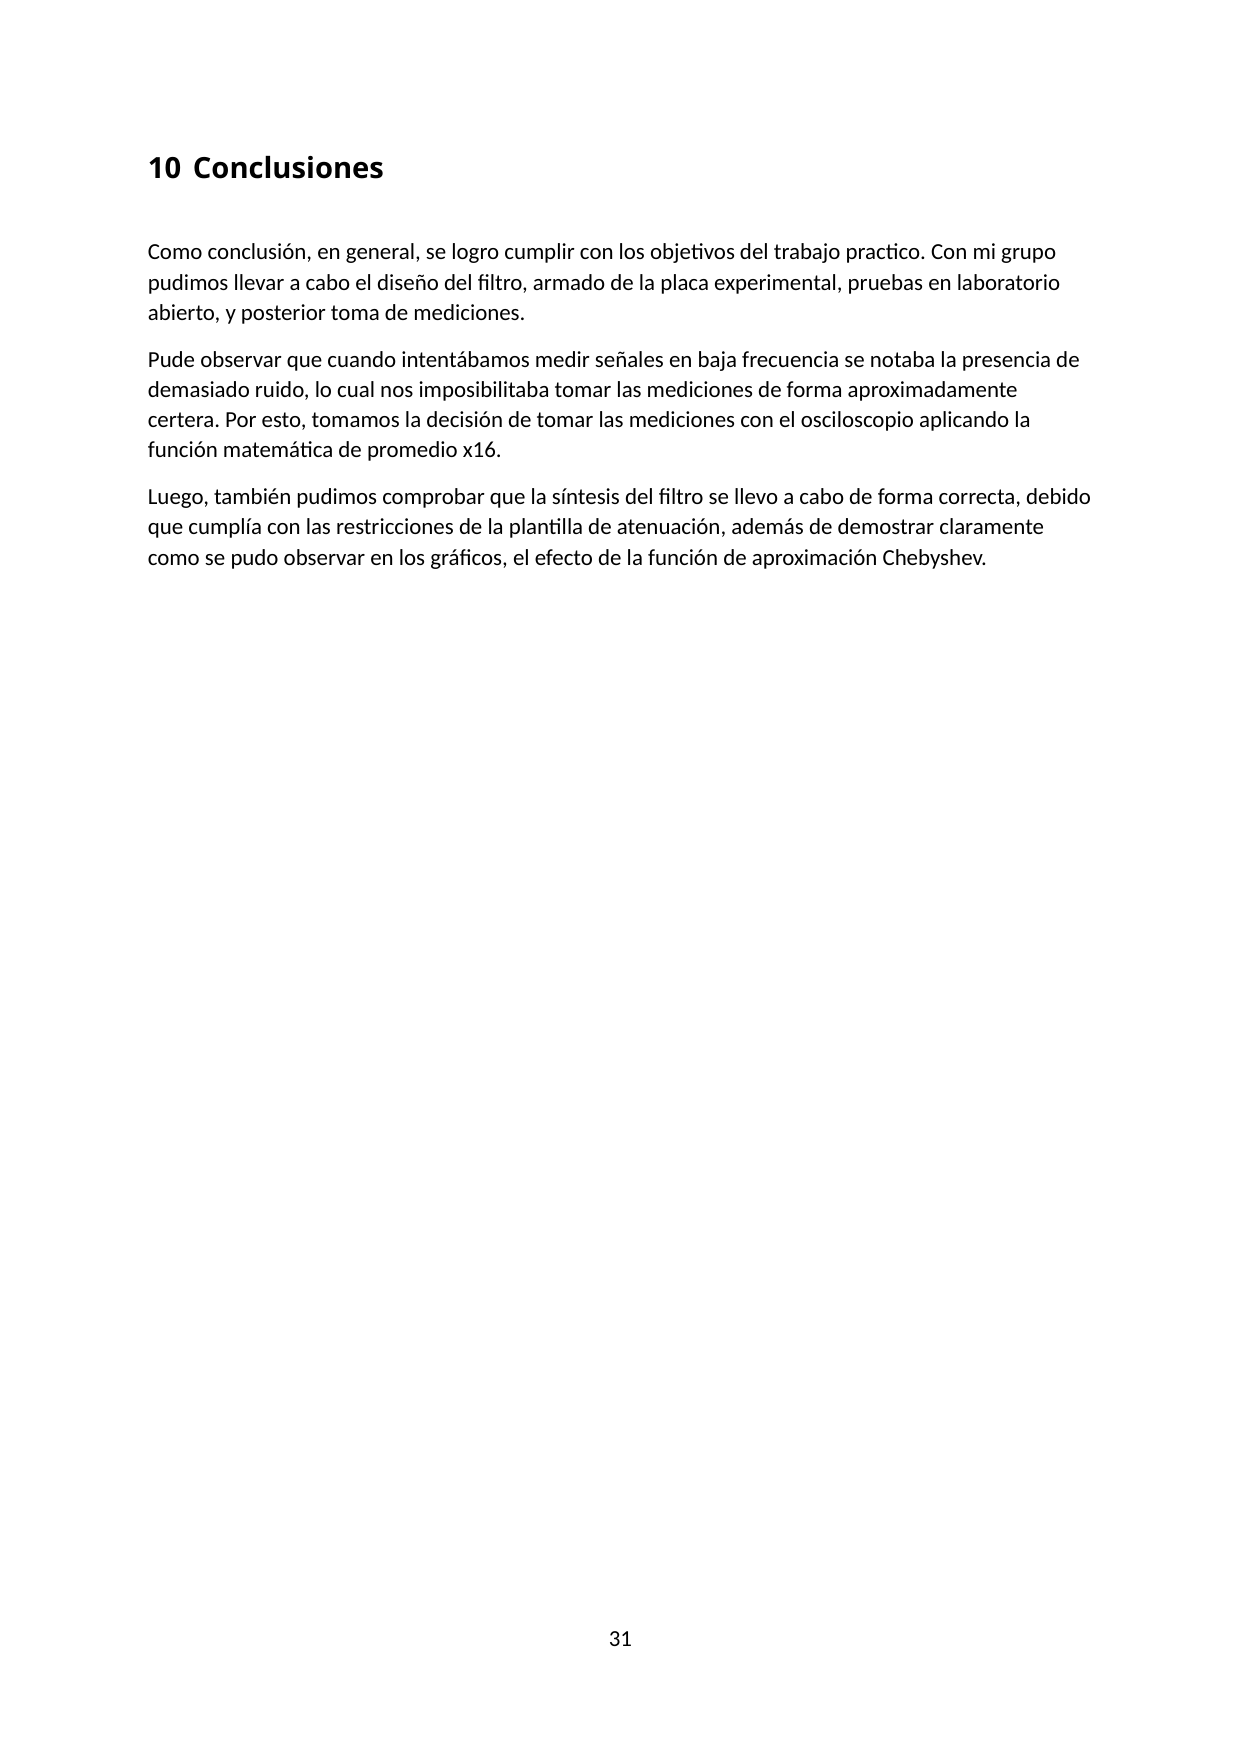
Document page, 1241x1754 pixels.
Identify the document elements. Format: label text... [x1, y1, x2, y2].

subtitle Conclusiones [148, 148, 1092, 187]
text Luego, también pudimos comprobar que la síntesis del filtro se llevo a cabo de forma correcta, debido que cumplía con las restricciones de la plantilla de atenuación, además de demostrar claramente como se pudo observar en los gráficos, el efecto de la función de aproximación Chebyshev. [148, 482, 1092, 571]
text Pude observar que cuando intentábamos medir señales en baja frecuencia se notaba la presencia de demasiado ruido, lo cual nos imposibilitaba tomar las mediciones de forma aproximadamente certera. Por esto, tomamos la decisión de tomar las mediciones con el osciloscopio aplicando la función matemática de promedio x16. [148, 345, 1092, 463]
text Como conclusión, en general, se logro cumplir con los objetivos del trabajo practico. Con mi grupo pudimos llevar a cabo el diseño del filtro, armado de la placa experimental, pruebas en laboratorio abierto, y posterior toma de mediciones. [148, 237, 1092, 326]
